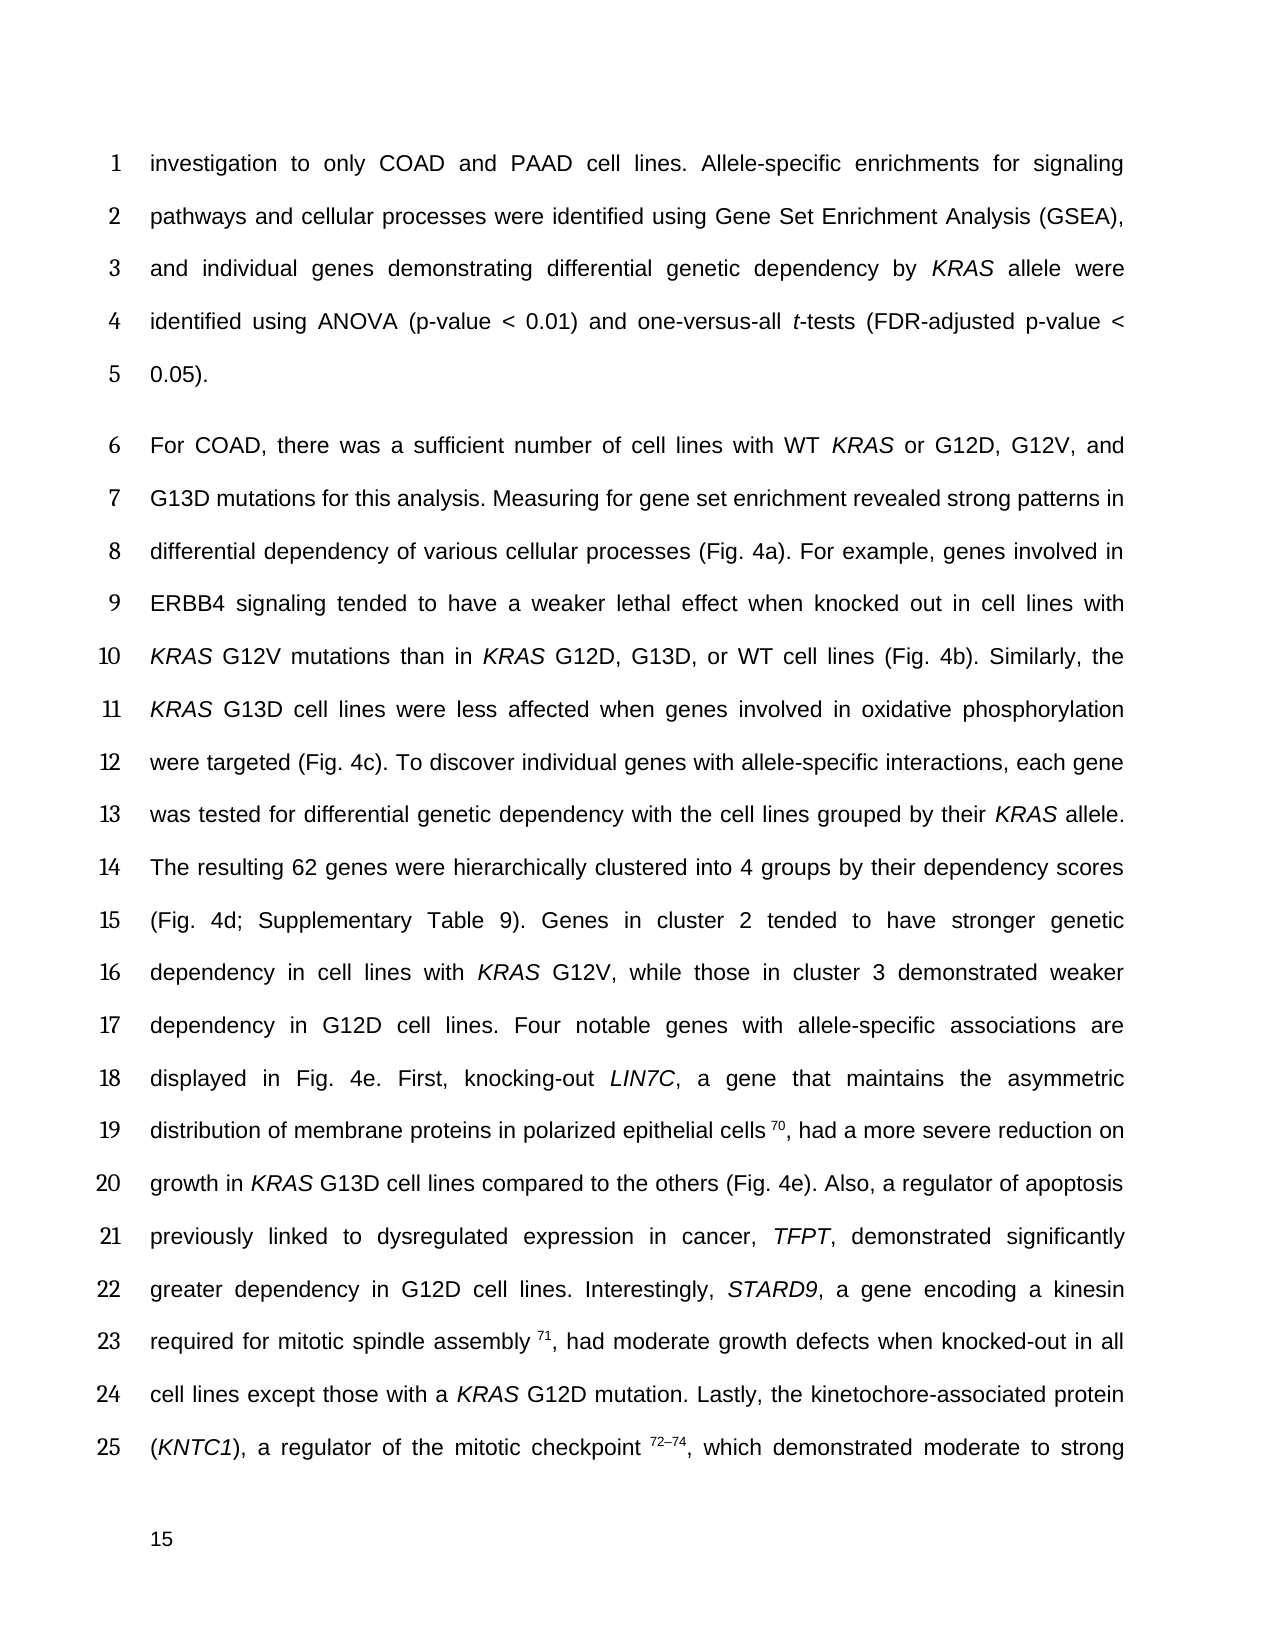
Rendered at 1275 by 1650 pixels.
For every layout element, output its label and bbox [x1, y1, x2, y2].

text [150, 150, 1125, 387]
text [150, 432, 1125, 1460]
